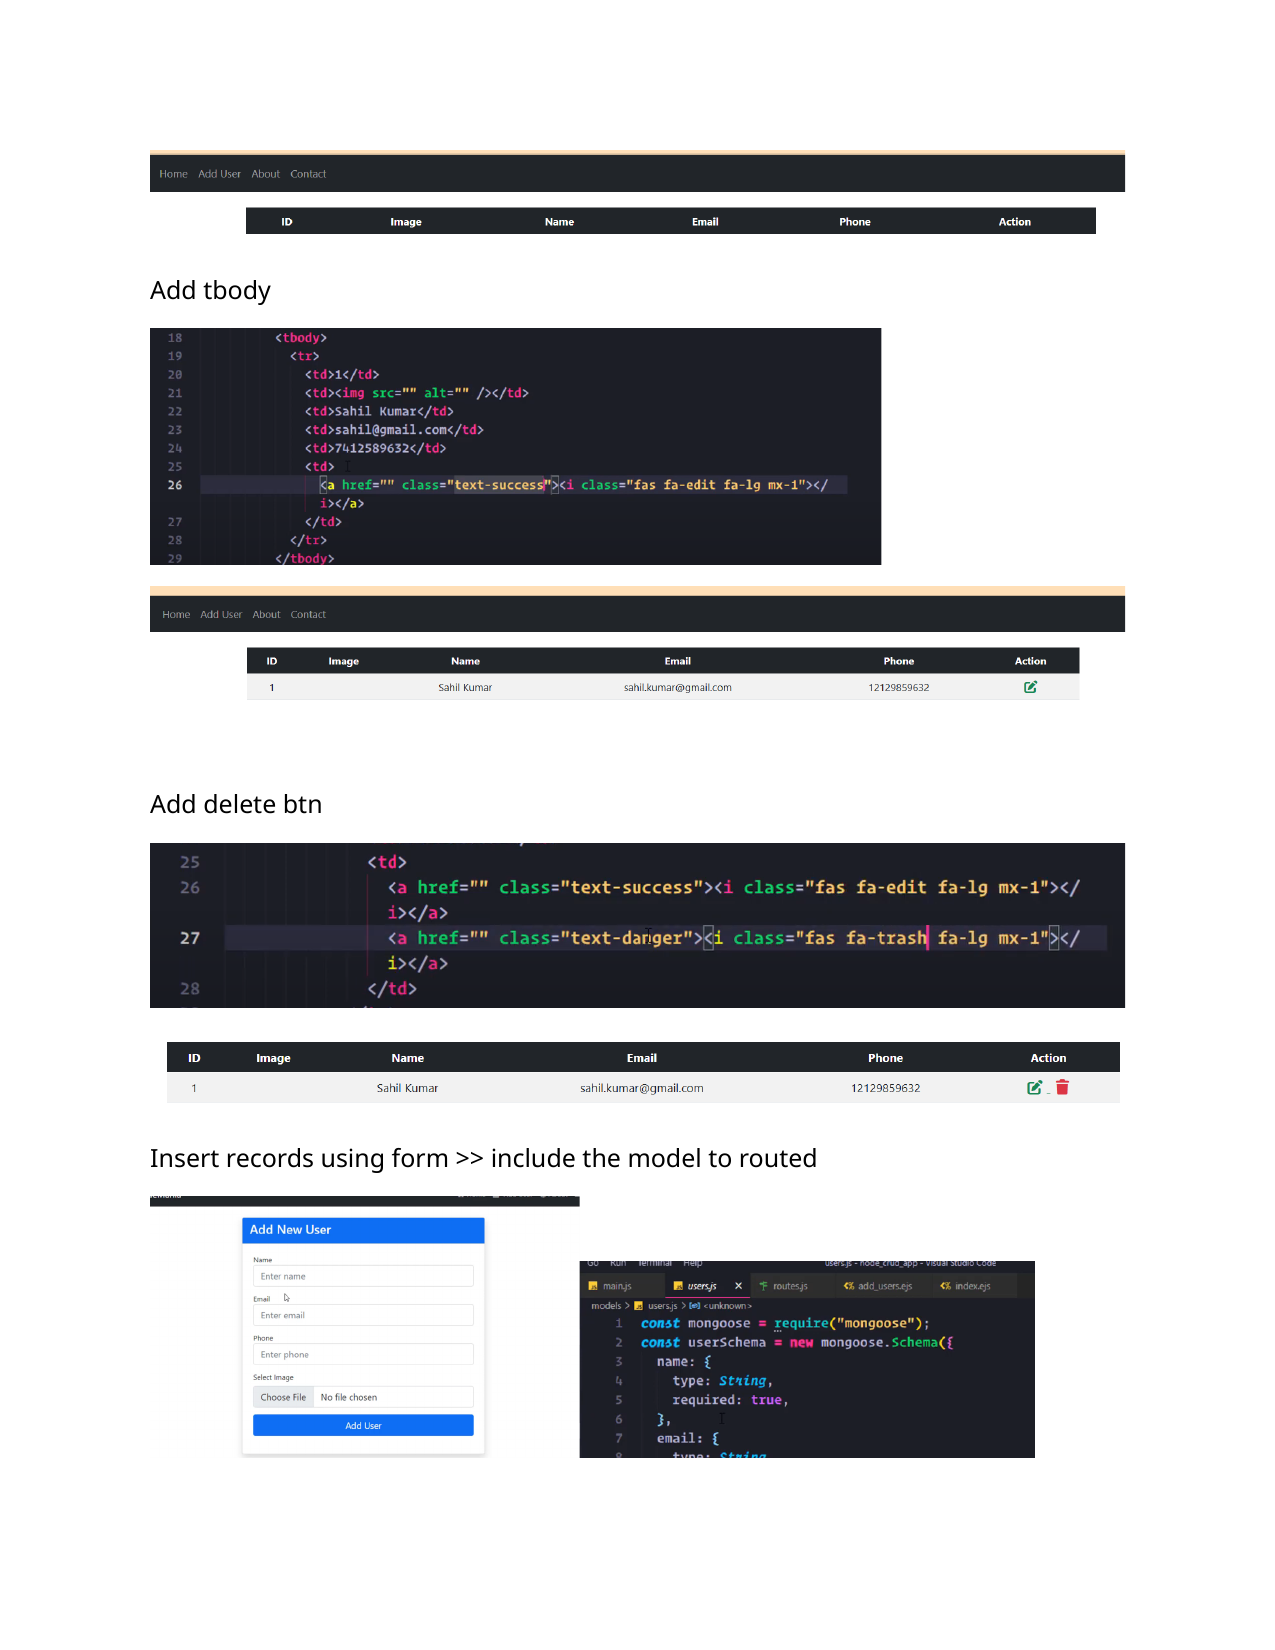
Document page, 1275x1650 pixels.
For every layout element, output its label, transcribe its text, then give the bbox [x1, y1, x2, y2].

text Add delete btn [150, 787, 1125, 821]
picture [150, 586, 1125, 766]
picture [150, 150, 1125, 251]
picture [150, 843, 1125, 1008]
picture [150, 328, 882, 565]
text Add tbody [150, 273, 1125, 307]
picture [150, 1196, 1035, 1458]
text Insert records using form >> include the model to routed [150, 1141, 1125, 1175]
picture [150, 1029, 1125, 1119]
